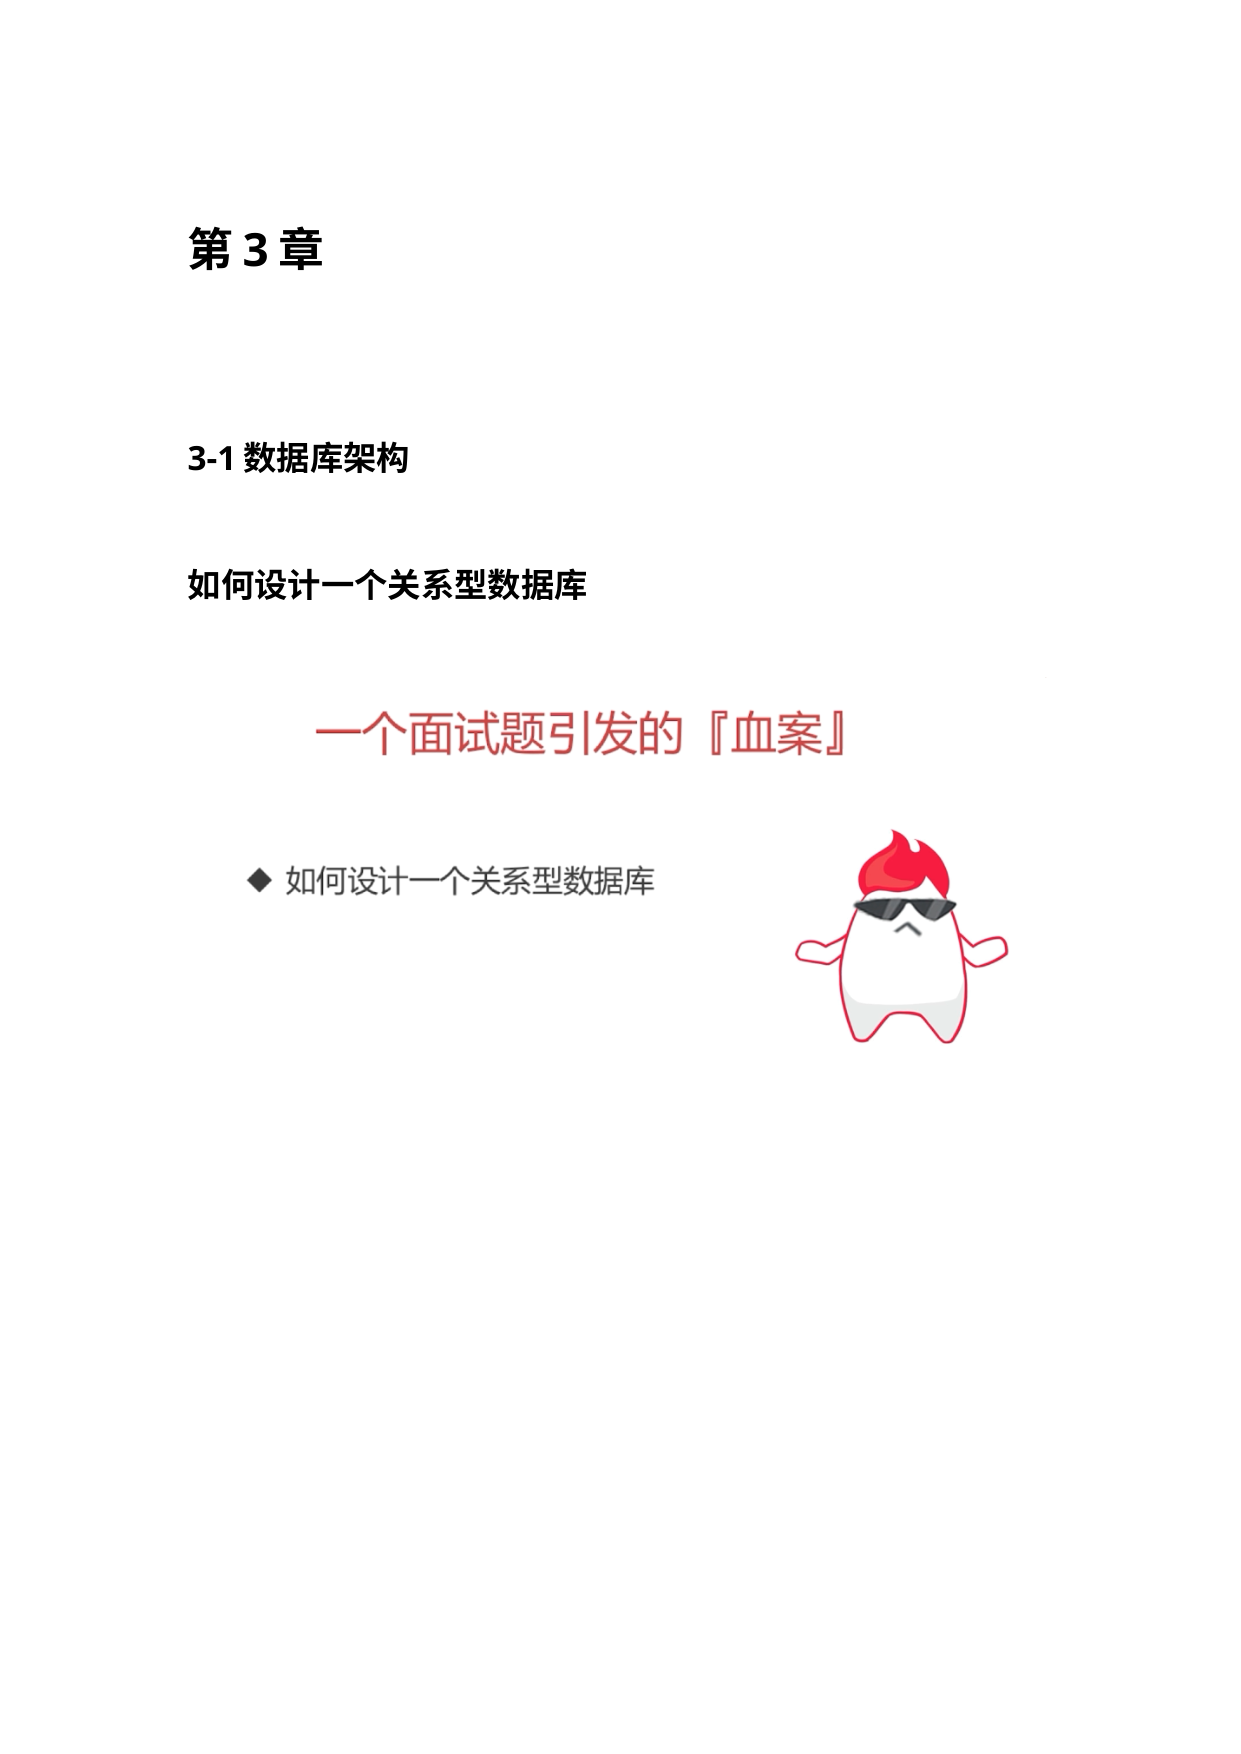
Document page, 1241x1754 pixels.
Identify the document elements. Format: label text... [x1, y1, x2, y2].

subtitle 第3章 [187, 197, 1053, 295]
subtitle 3-1数据库架构 [187, 423, 1053, 488]
picture [187, 677, 1053, 1076]
subtitle 如何设计一个关系型数据库 [187, 550, 1053, 615]
